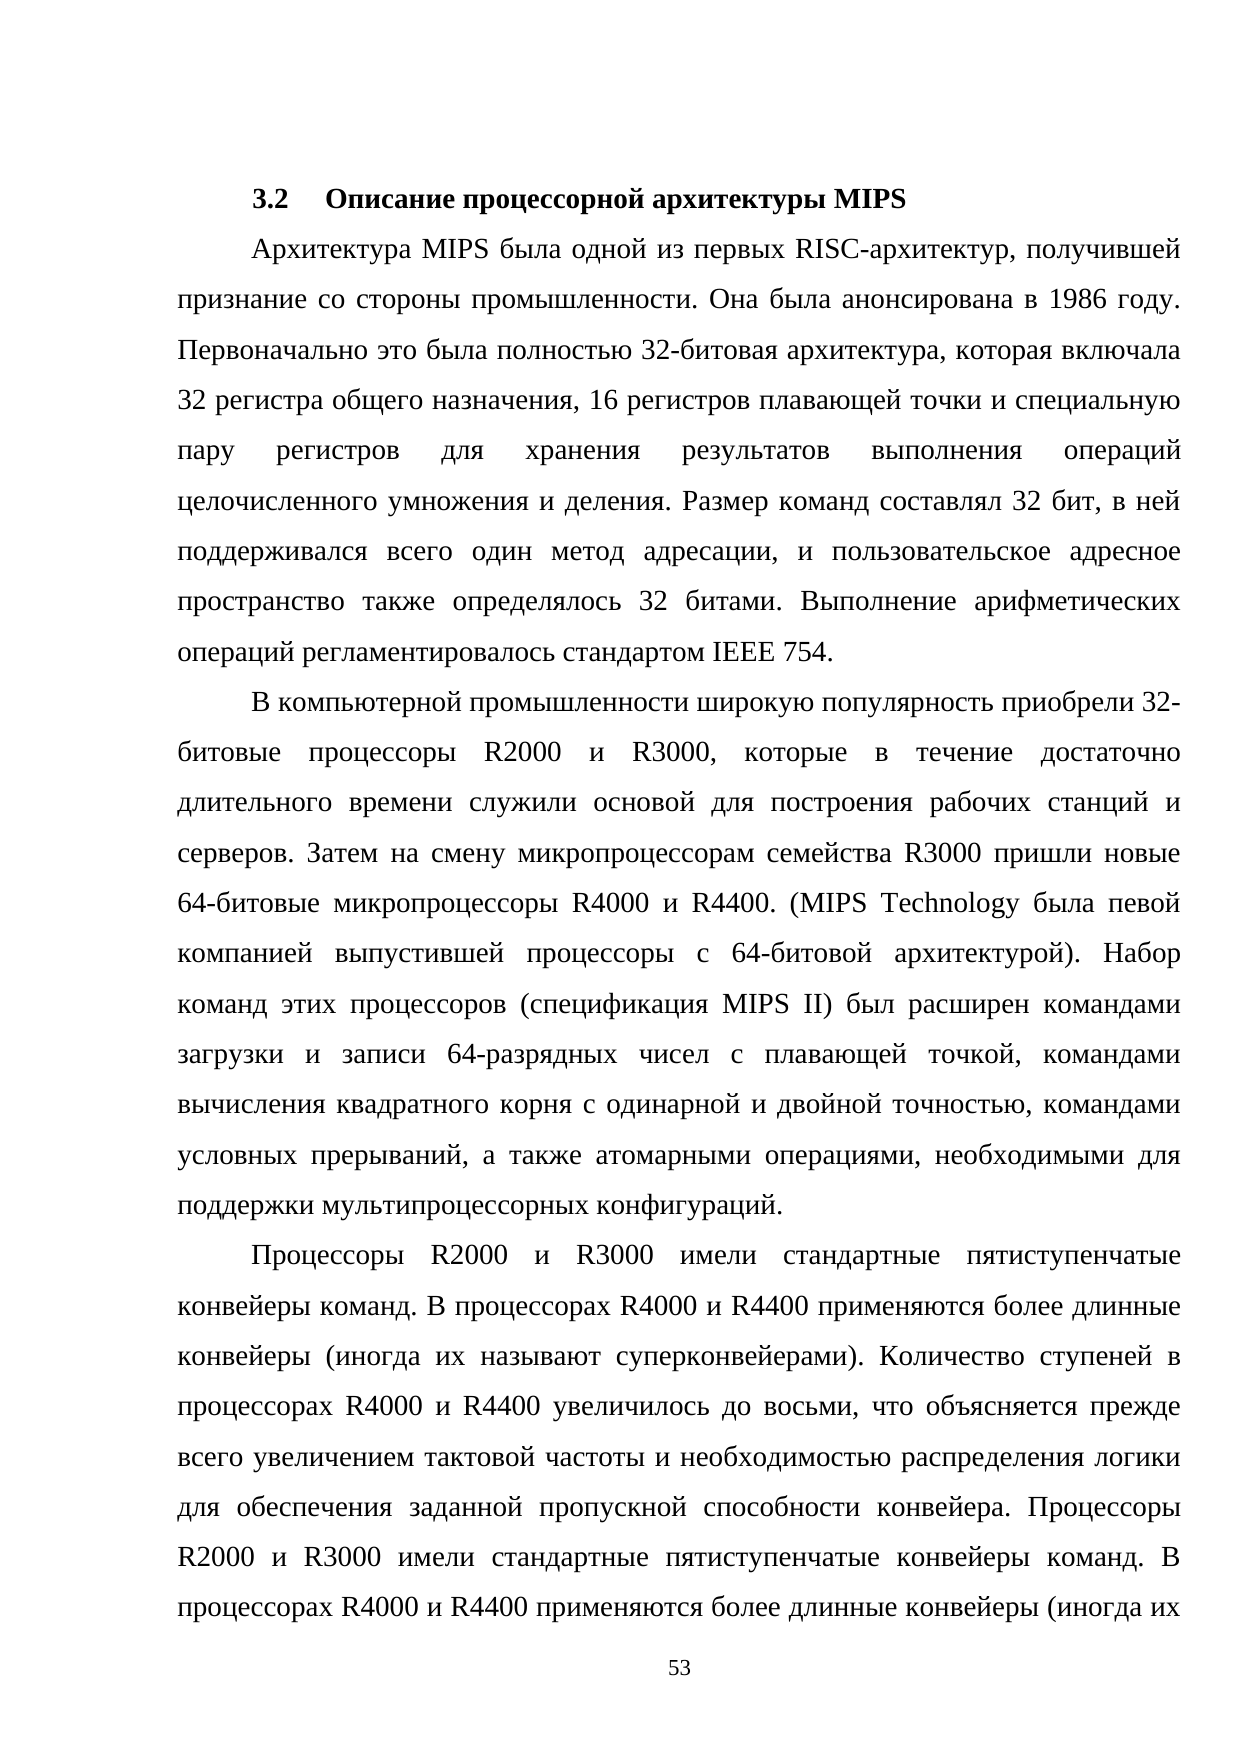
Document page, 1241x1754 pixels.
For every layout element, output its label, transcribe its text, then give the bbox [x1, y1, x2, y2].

text Архитектура MIPS была одной из первых RISC-архитектур, получившей признание со стороны промышленности. Она была анонсирована в 1986 году. Первоначально это была полностью 32-битовая архитектура, которая включала 32 регистра общего назначения, 16 регистров плавающей точки и специальную пару регистров для хранения результатов выполнения операций целочисленного умножения и деления. Размер команд составлял 32 бит, в ней поддерживался всего один метод адресации, и пользовательское адресное пространство также определялось 32 битами. Выполнение арифметических операций регламентировалось стандартом IEEE 754. [177, 231, 1182, 667]
subtitle Описание процессорной архитектуры MIPS [177, 181, 1182, 214]
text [177, 1237, 1182, 1623]
text В компьютерной промышленности широкую популярность приобрели 32-битовые процессоры R2000 и R3000, которые в течение достаточно длительного времени служили основой для построения рабочих станций и серверов. Затем на смену микропроцессорам семейства R3000 пришли новые 64-битовые микропроцессоры R4000 и R4400. (MIPS Technology была певой компанией выпустившей процессоры с 64-битовой архитектурой). Набор команд этих процессоров (спецификация MIPS II) был расширен командами загрузки и записи 64-разрядных чисел с плавающей точкой, командами вычисления квадратного корня с одинарной и двойной точностью, командами условных прерываний, а также атомарными операциями, необходимыми для поддержки мультипроцессорных конфигураций. [177, 684, 1182, 1221]
